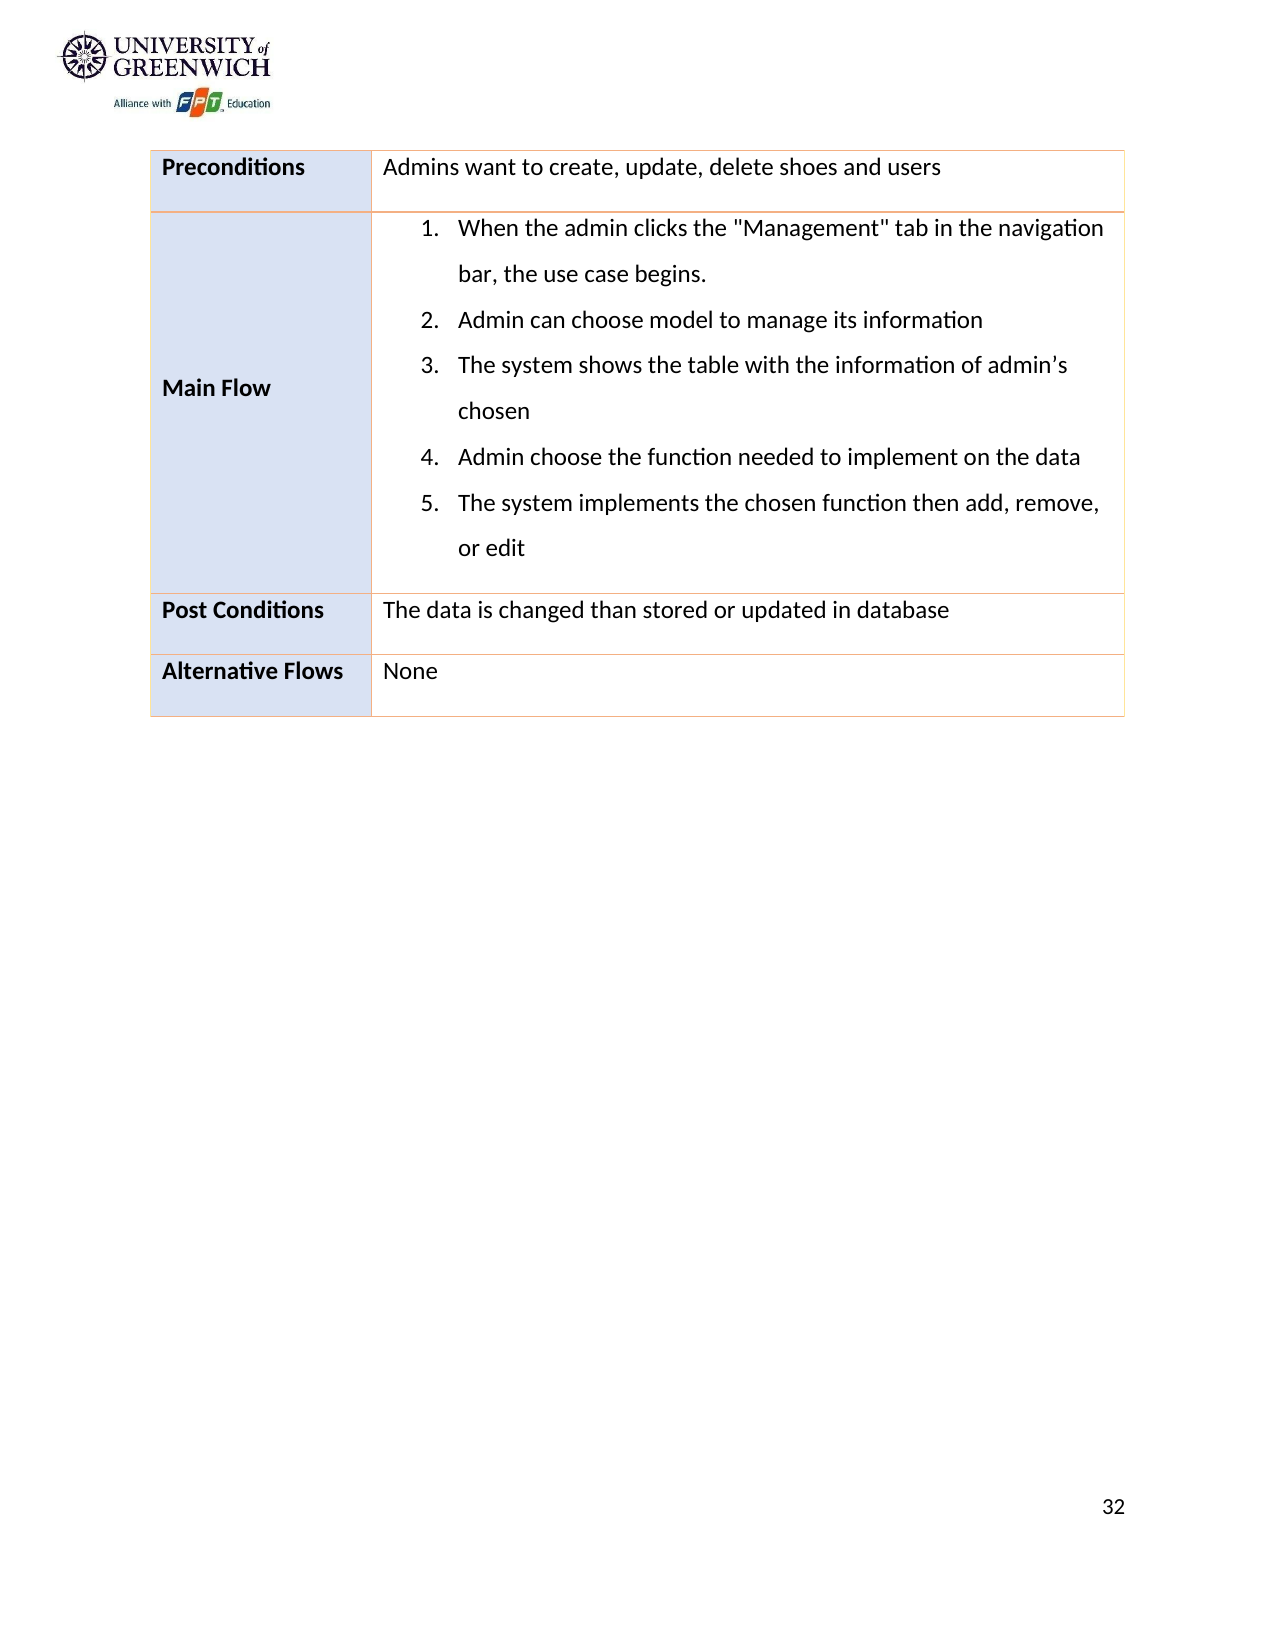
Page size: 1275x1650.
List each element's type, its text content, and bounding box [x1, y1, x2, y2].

table_cell Main Flow [151, 213, 371, 593]
table_cell Post Conditions [151, 594, 371, 654]
picture [38, 12, 296, 142]
table_cell When the admin clicks the "Management" tab in the navigation bar, the use case begins. Admin can choose model to manage its information The system shows the table with the information of admin’s chosen Admin choose the function needed to implement on the data The system implements the chosen function then add, remove, or edit [372, 213, 1124, 593]
table_cell Admins want to create, update, delete shoes and users [372, 151, 1124, 211]
table_cell Preconditions [151, 151, 371, 211]
table_cell The data is changed than stored or updated in database [372, 594, 1124, 654]
table_cell Alternative Flows [151, 655, 371, 716]
table_cell None [372, 655, 1124, 716]
